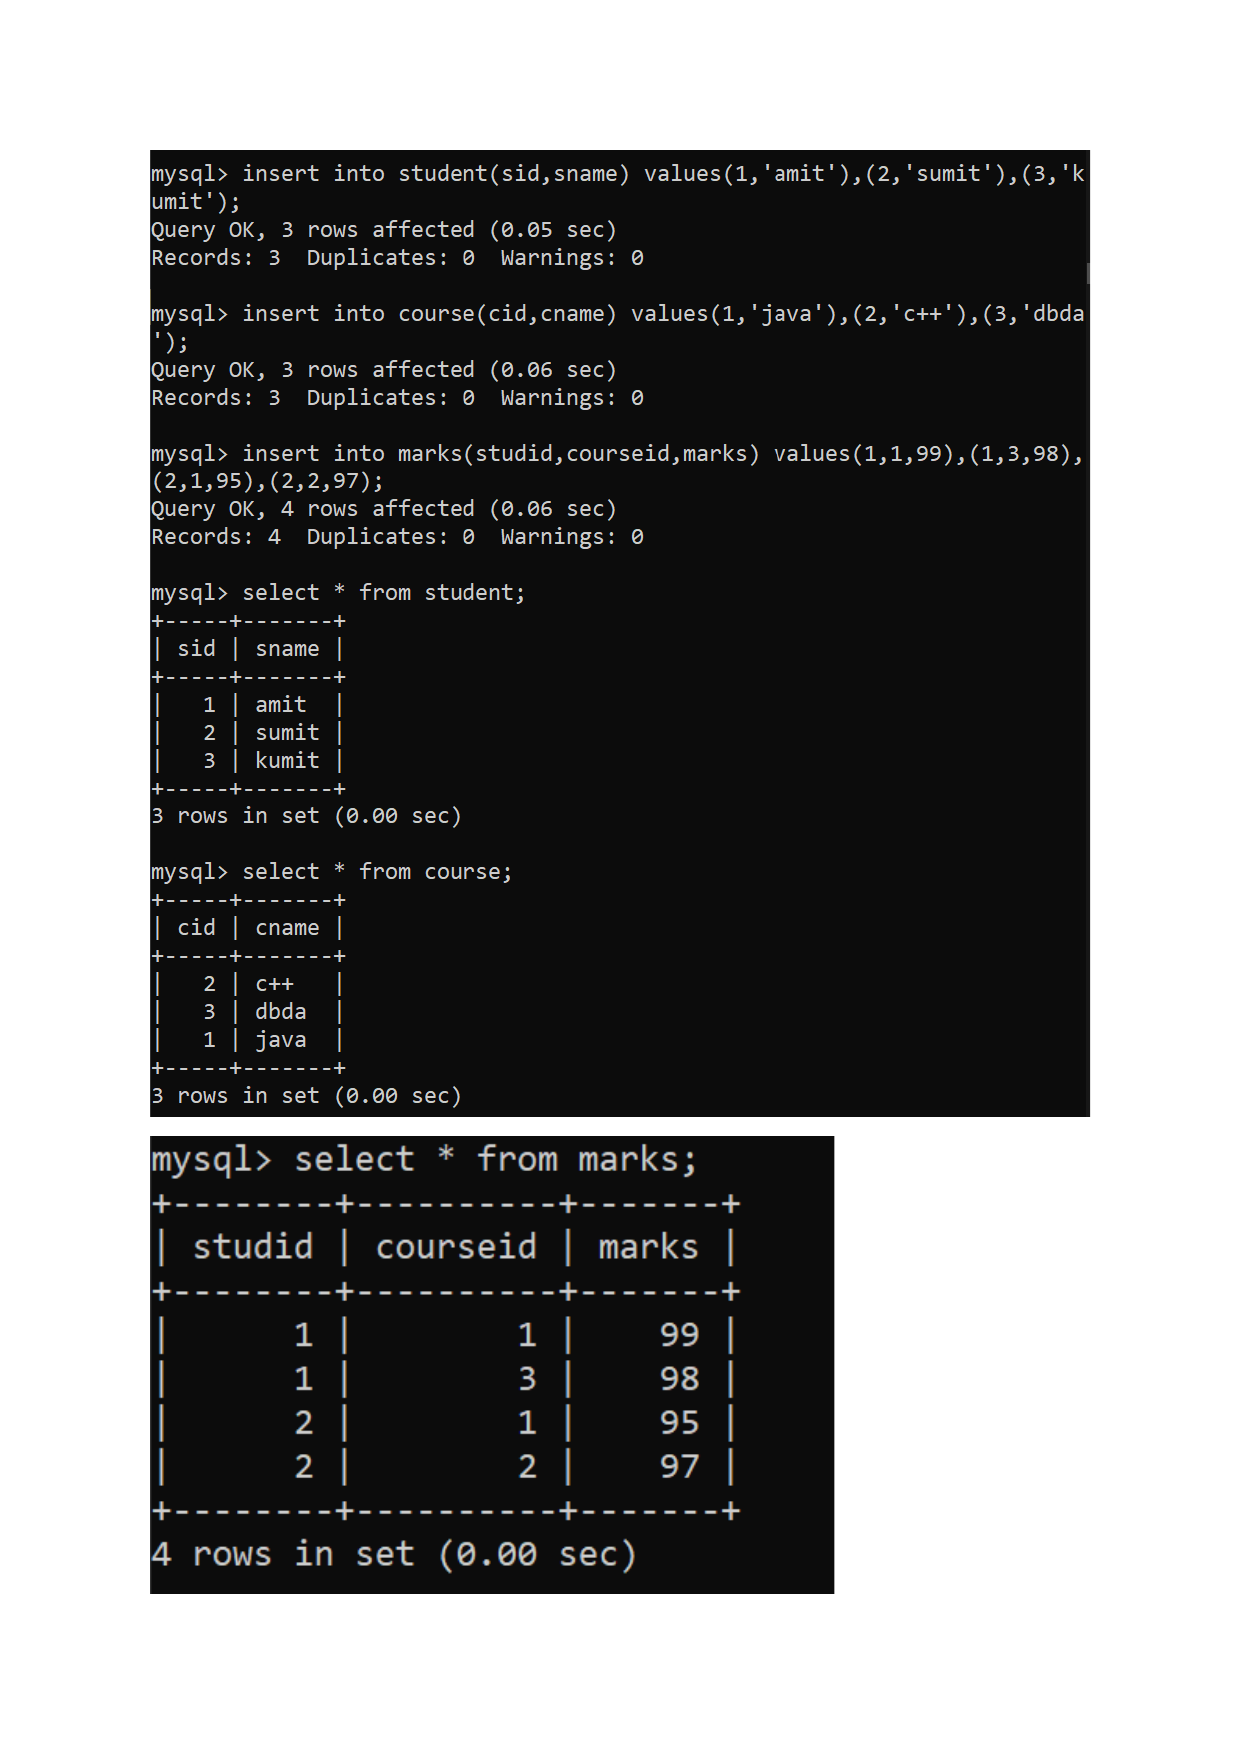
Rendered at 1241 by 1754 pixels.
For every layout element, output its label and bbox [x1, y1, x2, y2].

picture [150, 150, 1091, 1117]
picture [150, 1136, 835, 1594]
